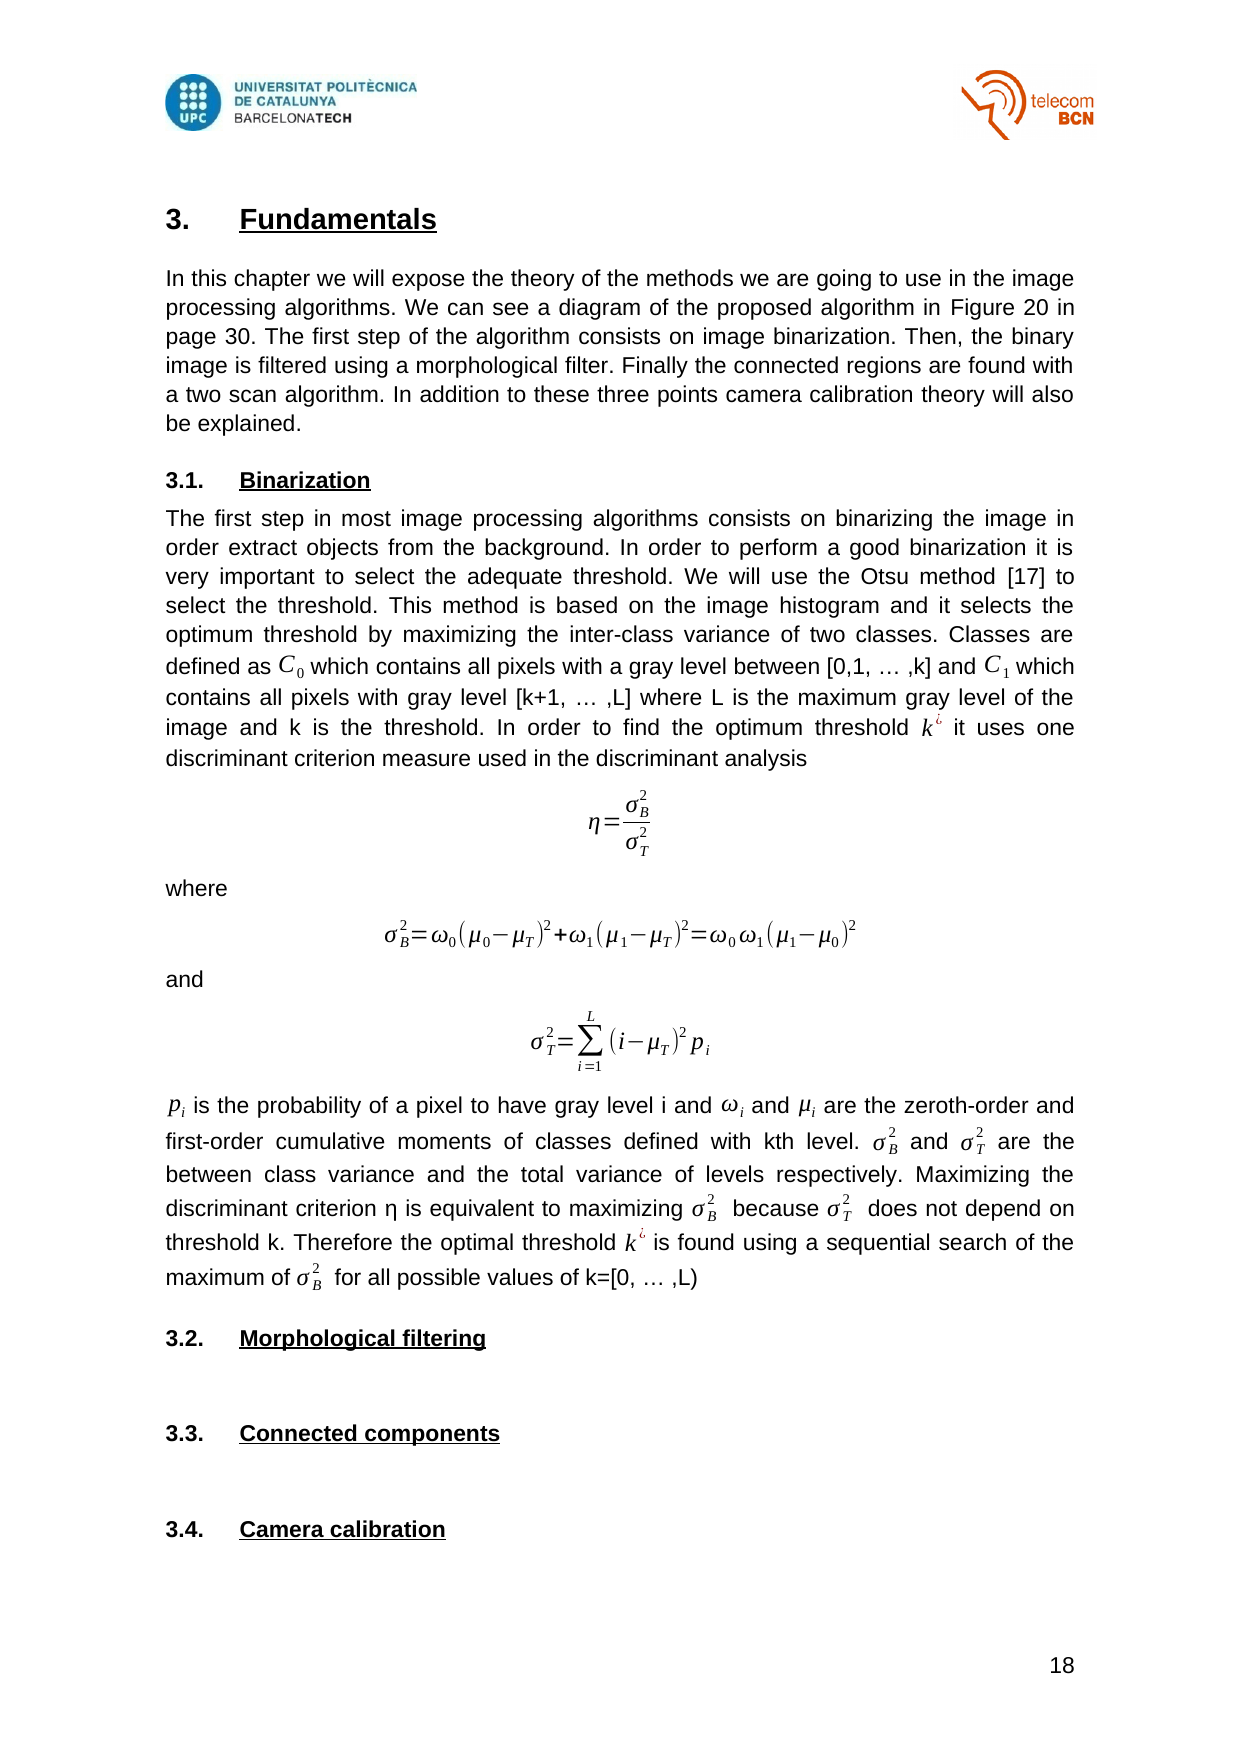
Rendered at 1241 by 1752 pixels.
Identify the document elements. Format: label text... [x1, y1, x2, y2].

subtitle Camera calibration [165, 1513, 1075, 1542]
text In this chapter we will expose the theory of the methods we are going to use in the image processing algorithms. We can see a diagram of the proposed algorithm in Figure 20 in page 30. The first step of the algorithm consists on image binarization. Then, the binary image is filtered using a morphological filter. Finally the connected regions are found with a two scan algorithm. In addition to these three points camera calibration theory will also be explained. [165, 265, 1075, 436]
text The first step in most image processing algorithms consists on binarizing the image in order extract objects from the background. In order to perform a good binarization it is very important to select the adequate threshold. We will use the Otsu method [17] to select the threshold. This method is based on the image histogram and it selects the optimum threshold by maximizing the inter-class variance of two classes. Classes are defined as which contains all pixels with a gray level between [0,1, … ,k] and which contains all pixels with gray level [k+1, … ,L] where L is the maximum gray level of the image and k is the threshold. In order to find the optimum threshold it uses one discriminant criterion measure used in the discriminant analysis [165, 505, 1075, 771]
text and [165, 966, 1075, 992]
subtitle Connected components [165, 1417, 1075, 1447]
text where [165, 874, 1075, 901]
picture [952, 64, 1097, 140]
text is the probability of a pixel to have gray level i and and are the zeroth-order and first-order cumulative moments of classes defined with kth level. and are the between class variance and the total variance of levels respectively. Maximizing the discriminant criterion η is equivalent to maximizing because does not depend on threshold k. Therefore the optimal threshold is found using a sequential search of the maximum of for all possible values of k=[0, … ,L) [165, 1090, 1075, 1294]
subtitle Binarization [165, 464, 1075, 493]
subtitle Fundamentals [165, 202, 1075, 236]
subtitle Morphological filtering [165, 1322, 1075, 1351]
picture [165, 74, 417, 131]
